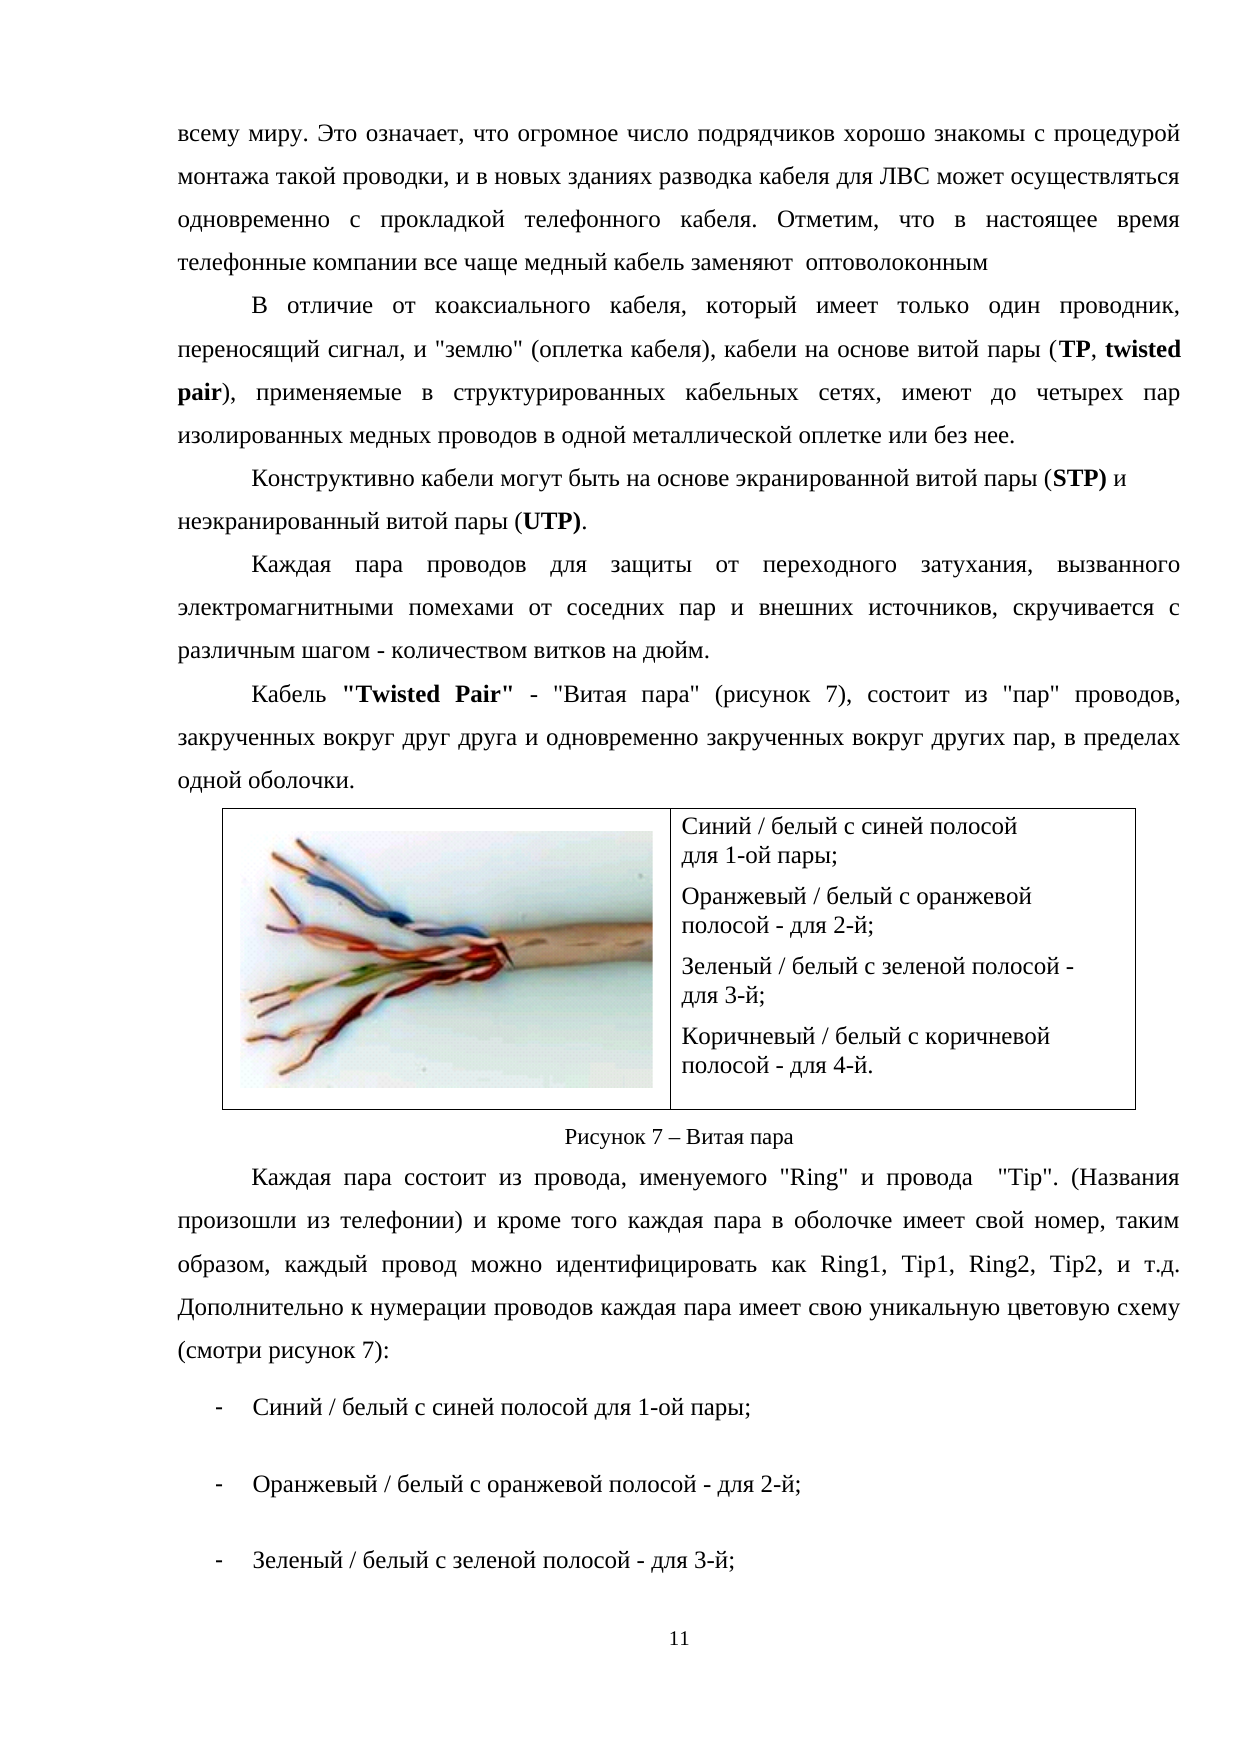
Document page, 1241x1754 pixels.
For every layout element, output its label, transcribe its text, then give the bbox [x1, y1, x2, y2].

text Каждая пара состоит из провода, именуемого "Ring" и провода "Tip". (Названия произошли из телефонии) и кроме того каждая пара в оболочке имеет свой номер, таким образом, каждый провод можно идентифицировать как Ring1, Tip1, Ring2, Tip2, и т.д. Дополнительно к нумерации проводов каждая пара имеет свою уникальную цветовую схему (смотри рисунок 7): [177, 1162, 1181, 1364]
text Кабель "Twisted Pair" - "Витая пара" (рисунок 7), состоит из "пар" проводов, закрученных вокруг друг друга и одновременно закрученных вокруг других пар, в пределах одной оболочки. [177, 679, 1181, 794]
text Каждая пара проводов для защиты от переходного затухания, вызванного электромагнитными помехами от соседних пар и внешних источников, скручивается с различным шагом - количеством витков на дюйм. [177, 549, 1181, 664]
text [177, 118, 1181, 276]
table_header Синий / белый с синей полосой для 1-ой пары; Оранжевый / белый с оранжевой полосой - для 2-й; Зеленый / белый с зеленой полосой - для 3-й; Коричневый / белый с коричневой полосой - для 4-й. [671, 809, 1135, 1109]
picture [240, 831, 653, 1088]
table_cell Рисунок 7 – Витая пара [223, 1110, 1136, 1162]
text Конструктивно кабели могут быть на основе экранированной витой пары (STP) и [177, 463, 1181, 492]
list Оранжевый / белый с оранжевой полосой - для 2-й; [177, 1455, 1181, 1506]
list Синий / белый с синей полосой для 1-ой пары; [177, 1378, 1181, 1429]
table_header [223, 809, 670, 1109]
text В отличие от коаксиального кабеля, который имеет только один проводник, переносящий сигнал, и "землю" (оплетка кабеля), кабели на основе витой пары (ТР, twisted pair), применяемые в структурированных кабельных сетях, имеют до четырех пар изолированных медных проводов в одной металлической оплетке или без нее. [177, 291, 1181, 449]
text неэкранированный витой пары (UTP). [177, 506, 1181, 535]
list Зеленый / белый с зеленой полосой - для 3-й; [177, 1532, 1181, 1583]
